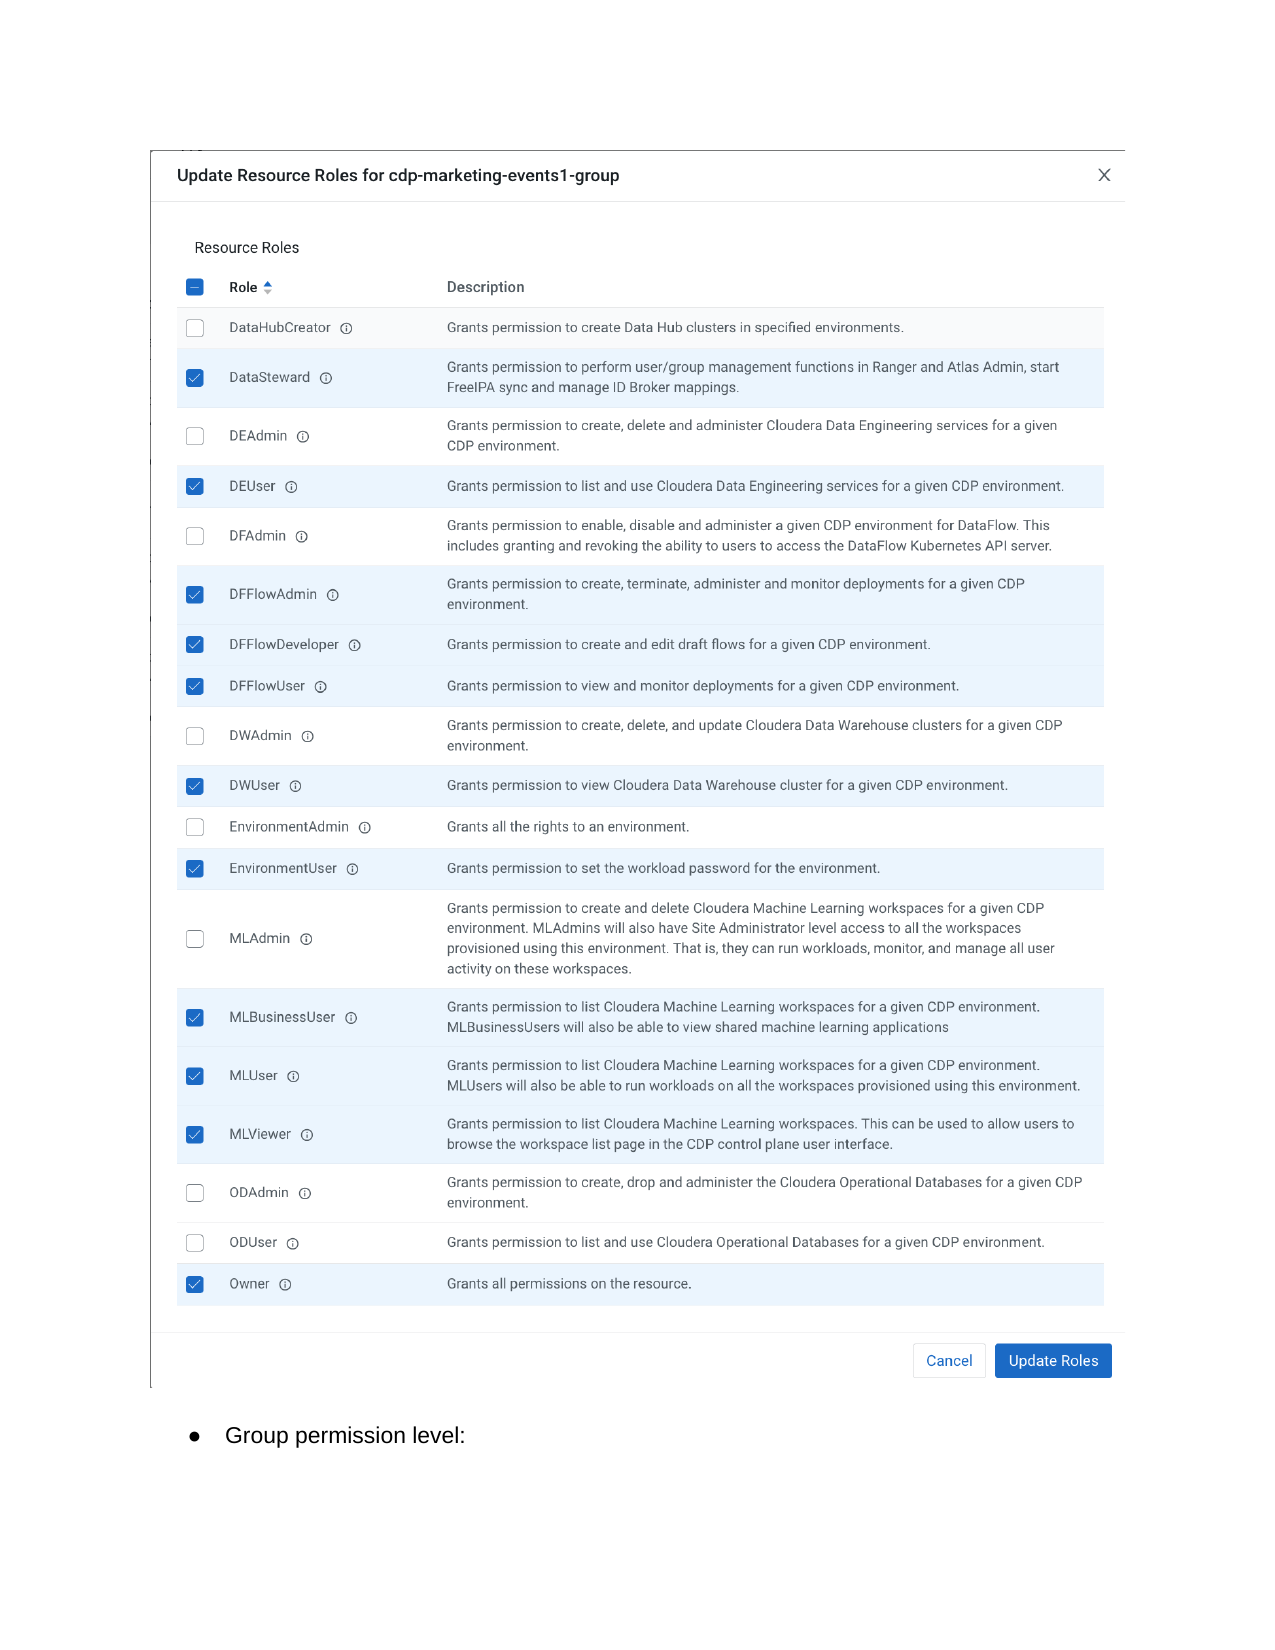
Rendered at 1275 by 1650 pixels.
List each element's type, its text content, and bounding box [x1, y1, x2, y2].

picture [150, 150, 1125, 1388]
list Group permission level: [187, 1422, 1125, 1448]
